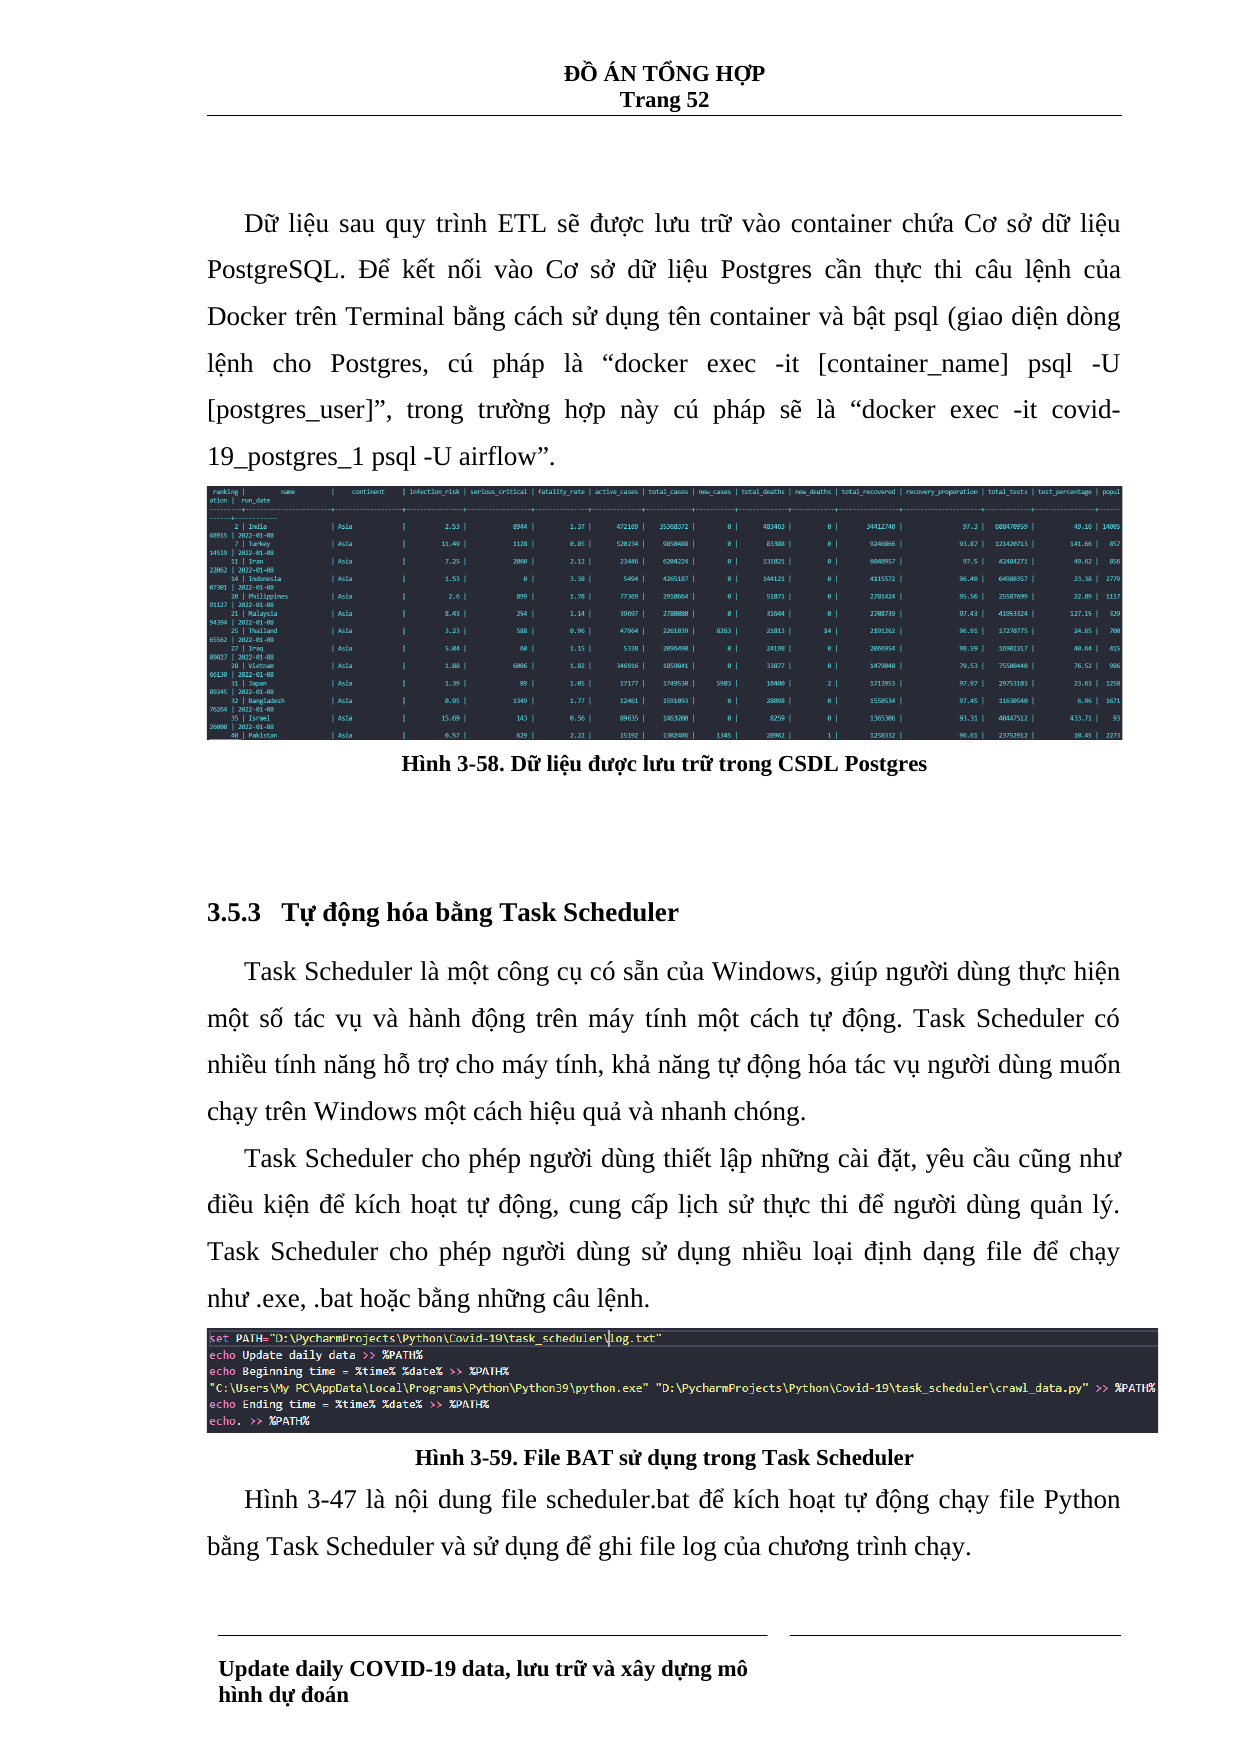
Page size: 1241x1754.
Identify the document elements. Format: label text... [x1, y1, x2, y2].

picture [206, 1328, 1159, 1433]
text Hình 3-47 là nội dung file scheduler.bat để kích hoạt tự động chạy file Python bằng Task Scheduler và sử dụng để ghi file log của chương trình chạy. [207, 1483, 1122, 1561]
subtitle Tự động hóa bằng Task Scheduler [207, 896, 1122, 927]
text Task Scheduler là một công cụ có sẵn của Windows, giúp người dùng thực hiện một số tác vụ và hành động trên máy tính một cách tự động. Task Scheduler có nhiều tính năng hỗ trợ cho máy tính, khả năng tự động hóa tác vụ người dùng muốn chạy trên Windows một cách hiệu quả và nhanh chóng. [207, 955, 1122, 1126]
text Task Scheduler cho phép người dùng thiết lập những cài đặt, yêu cầu cũng như điều kiện để kích hoạt tự động, cung cấp lịch sử thực thi để người dùng quản lý. Task Scheduler cho phép người dùng sử dụng nhiều loại định dạng file để chạy như .exe, .bat hoặc bằng những câu lệnh. [207, 1142, 1122, 1313]
text Dữ liệu sau quy trình ETL sẽ được lưu trữ vào container chứa Cơ sở dữ liệu PostgreSQL. Để kết nối vào Cơ sở dữ liệu Postgres cần thực thi câu lệnh của Docker trên Terminal bằng cách sử dụng tên container và bật psql (giao diện dòng lệnh cho Postgres, cú pháp là “docker exec -it [container_name] psql -U [postgres_user]”, trong trường hợp này cú pháp sẽ là “docker exec -it covid-19_postgres_1 psql -U airflow”. [207, 207, 1122, 471]
picture [206, 486, 1123, 740]
